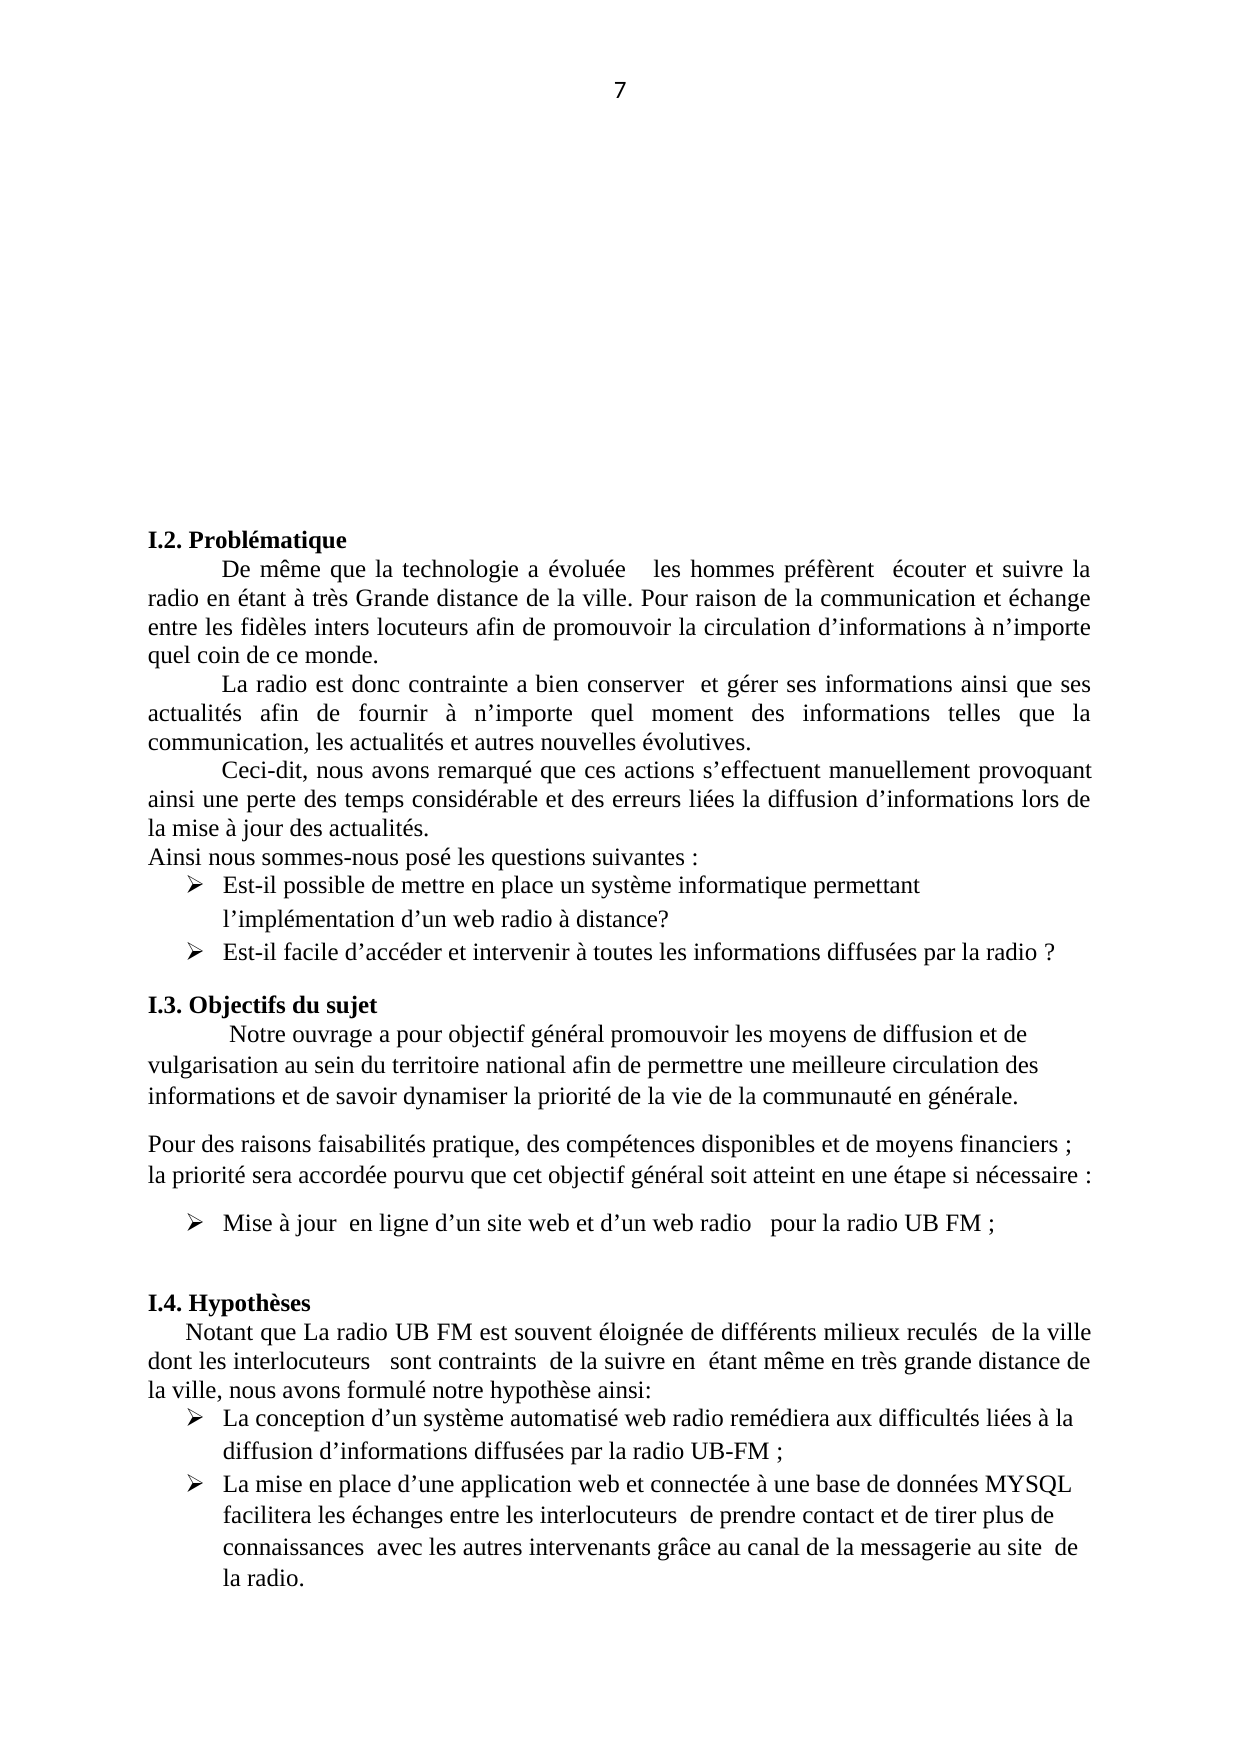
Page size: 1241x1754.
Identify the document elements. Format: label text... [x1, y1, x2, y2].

text La radio est donc contrainte a bien conserver et gérer ses informations ainsi que ses actualités afin de fournir à n’importe quel moment des informations telles que la communication, les actualités et autres nouvelles évolutives. [148, 669, 1092, 756]
list Mise à jour en ligne d’un site web et d’un web radio pour la radio UB FM ; [185, 1208, 1092, 1237]
subtitle I.4. Hypothèses [148, 1288, 1092, 1317]
list Est-il facile d’accéder et intervenir à toutes les informations diffusées par la radio ? [185, 937, 1092, 965]
text Notant que La radio UB FM est souvent éloignée de différents milieux reculés de la ville dont les interlocuteurs sont contraints de la suivre en étant même en très grande distance de la ville, nous avons formulé notre hypothèse ainsi: [148, 1317, 1092, 1403]
text Pour des raisons faisabilités pratique, des compétences disponibles et de moyens financiers ; la priorité sera accordée pourvu que cet objectif général soit atteint en une étape si nécessaire : [148, 1129, 1092, 1189]
text Ainsi nous sommes-nous posé les questions suivantes : [148, 842, 1092, 871]
subtitle I.3. Objectifs du sujet [148, 991, 1092, 1019]
text Notre ouvrage a pour objectif général promouvoir les moyens de diffusion et de vulgarisation au sein du territoire national afin de permettre une meilleure circulation des informations et de savoir dynamiser la priorité de la vie de la communauté en générale. [148, 1019, 1092, 1110]
text Ceci-dit, nous avons remarqué que ces actions s’effectuent manuellement provoquant ainsi une perte des temps considérable et des erreurs liées la diffusion d’informations lors de la mise à jour des actualités. [148, 756, 1092, 842]
subtitle I.2. Problématique [148, 526, 1092, 554]
list La mise en place d’une application web et connectée à une base de données MYSQL facilitera les échanges entre les interlocuteurs de prendre contact et de tirer plus de connaissances avec les autres intervenants grâce au canal de la messagerie au site de la radio. [185, 1469, 1092, 1591]
list Est-il possible de mettre en place un système informatique permettant l’implémentation d’un web radio à distance? [185, 871, 1092, 932]
text De même que la technologie a évoluée les hommes préfèrent écouter et suivre la radio en étant à très Grande distance de la ville. Pour raison de la communication et échange entre les fidèles inters locuteurs afin de promouvoir la circulation d’informations à n’importe quel coin de ce monde. [148, 554, 1092, 669]
list La conception d’un système automatisé web radio remédiera aux difficultés liées à la diffusion d’informations diffusées par la radio UB-FM ; [185, 1403, 1092, 1465]
